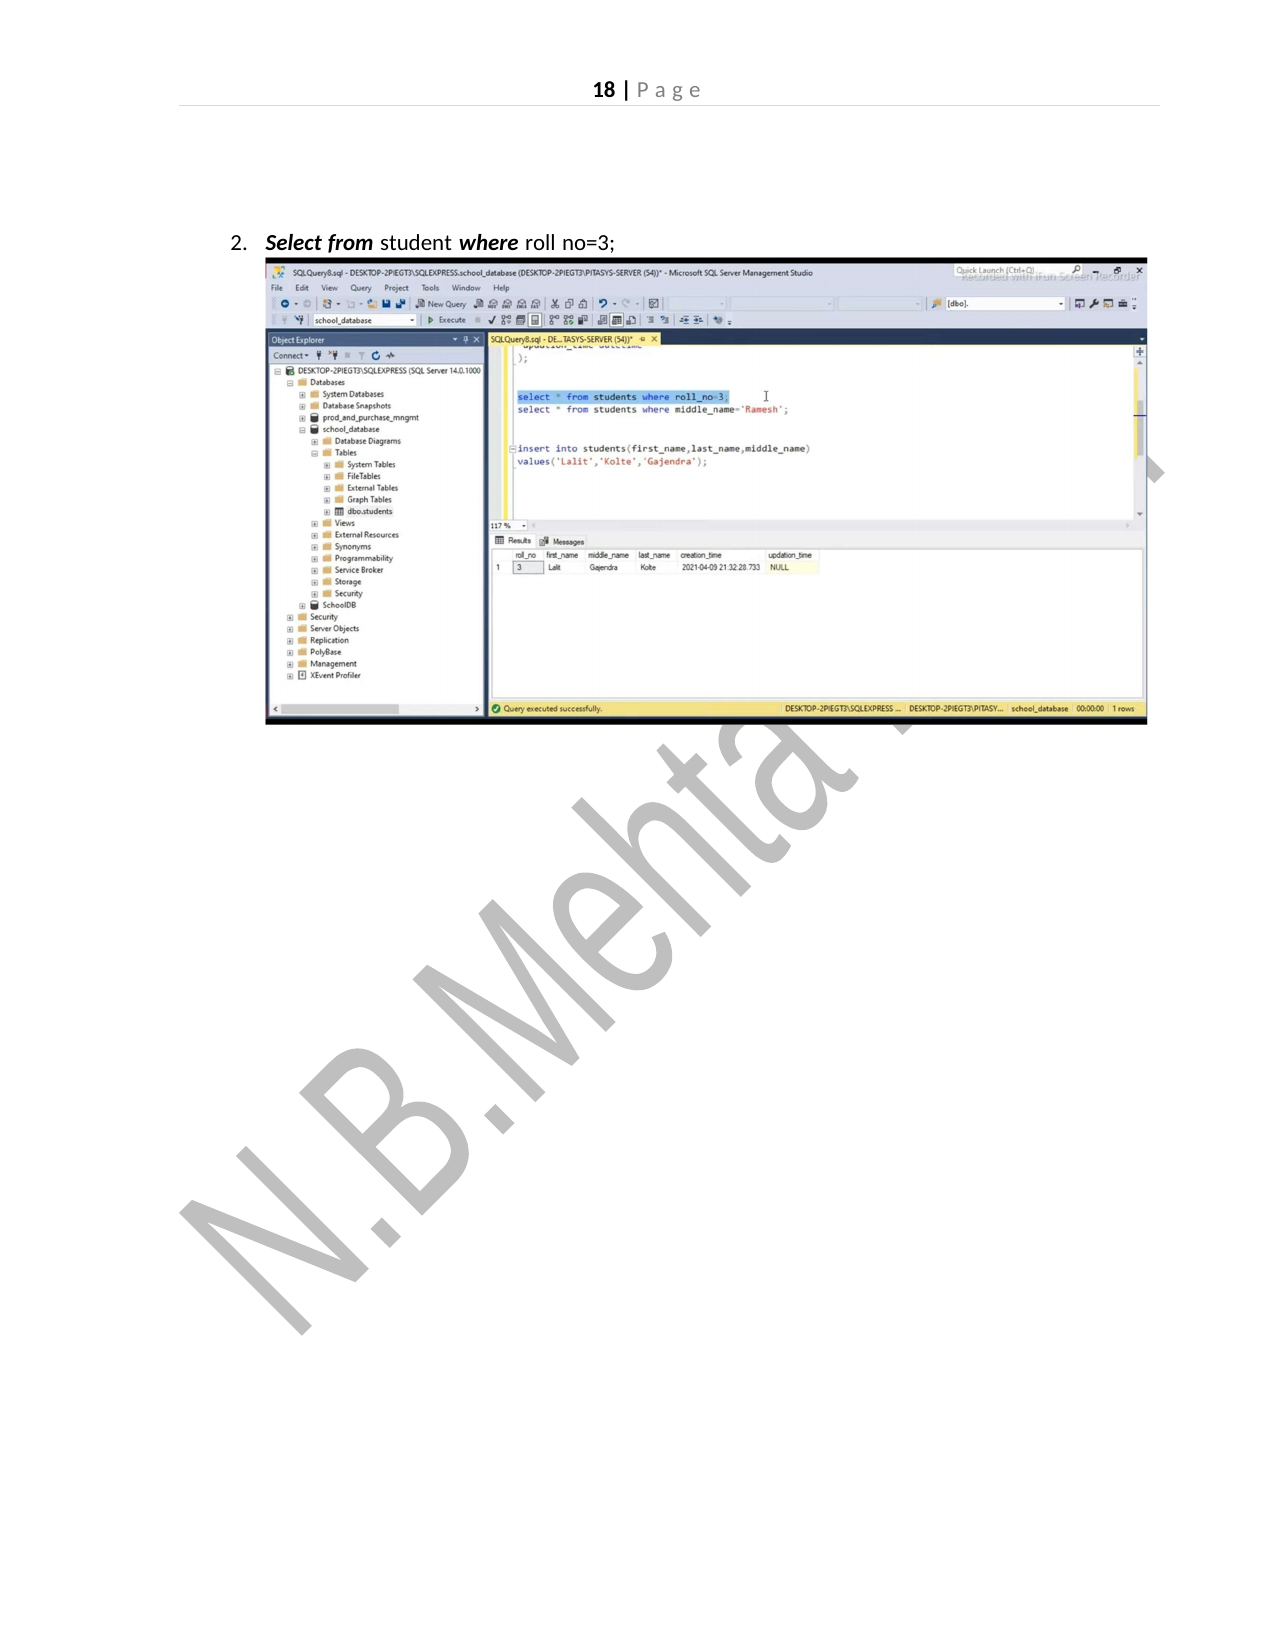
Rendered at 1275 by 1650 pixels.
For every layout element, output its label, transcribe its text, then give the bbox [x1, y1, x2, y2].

list Select from student where roll no=3; [230, 228, 1160, 256]
picture [265, 257, 1148, 725]
